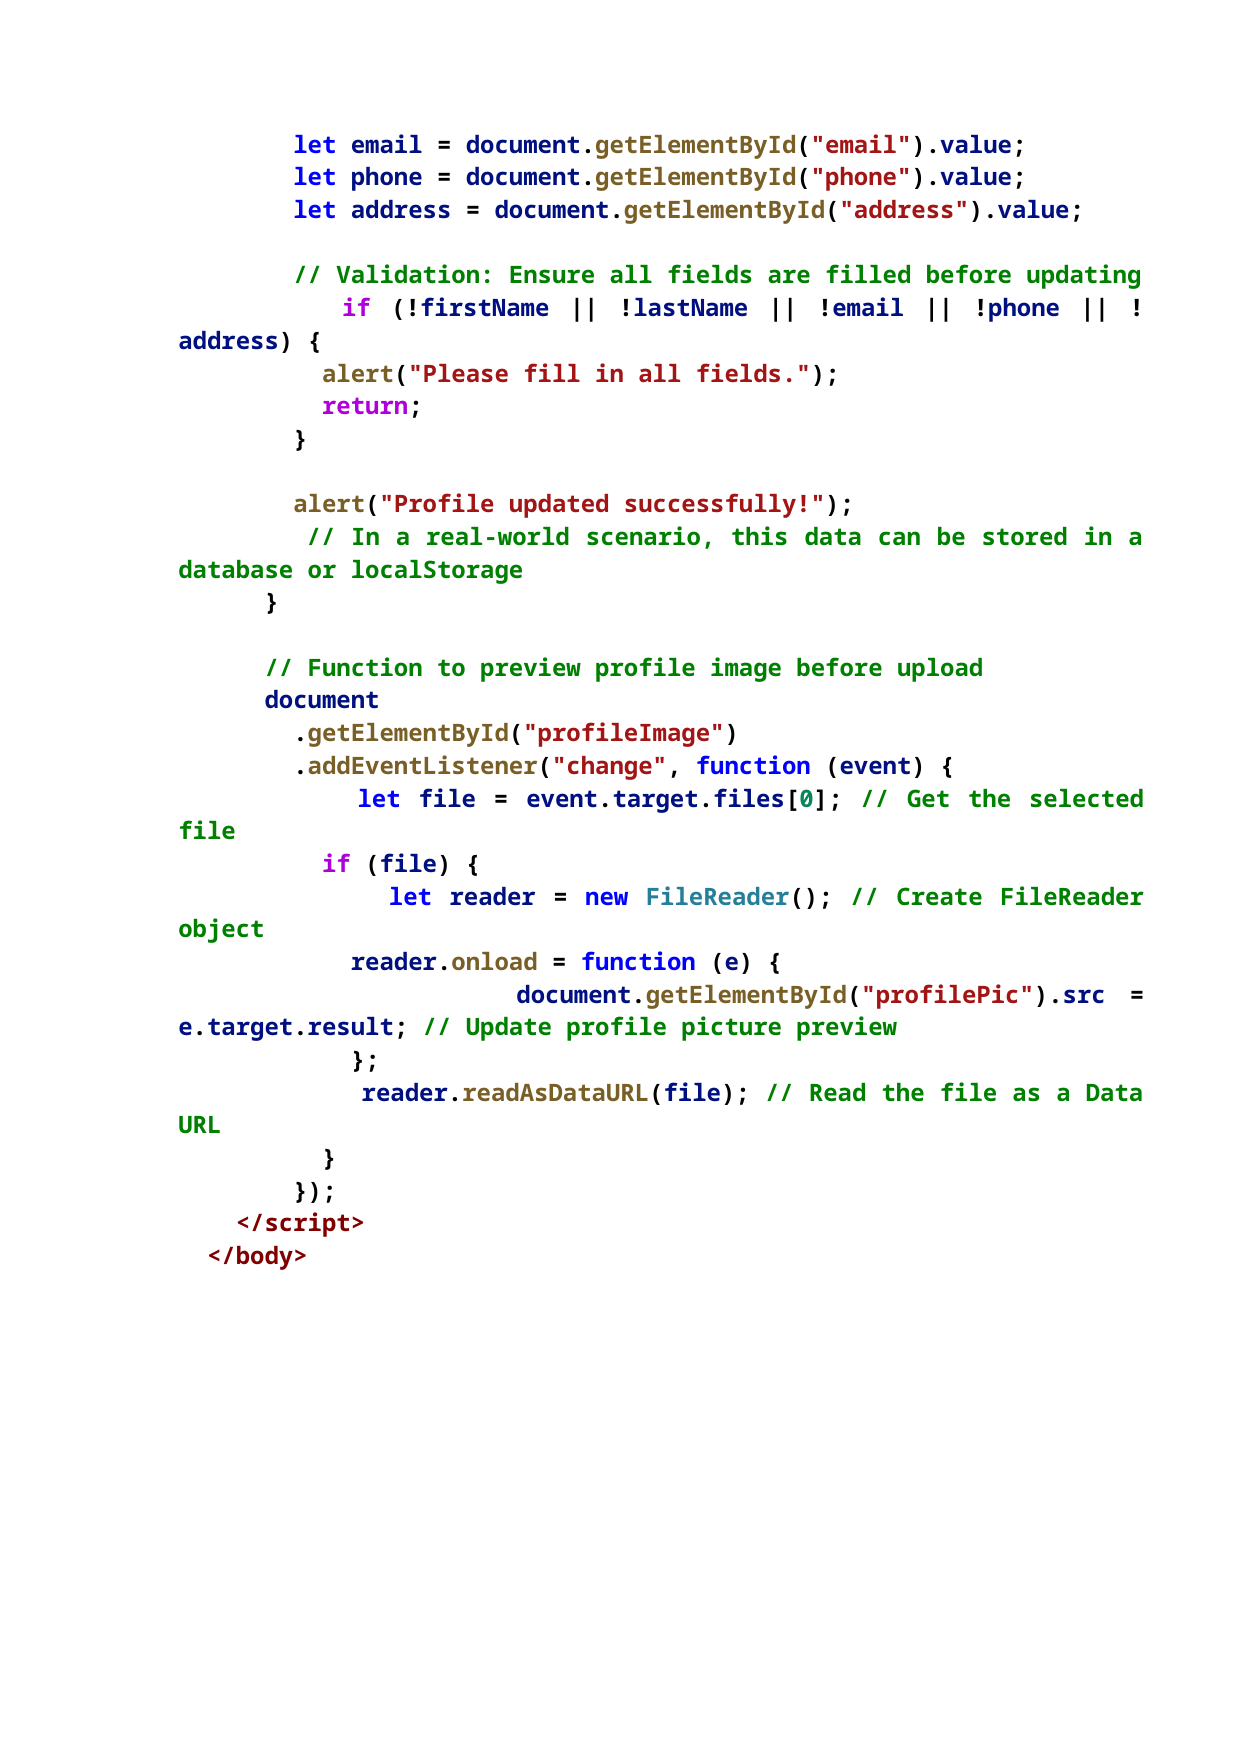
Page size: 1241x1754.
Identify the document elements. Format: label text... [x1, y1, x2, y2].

text reader.onload = function (e) { [178, 945, 1144, 977]
text let email = document.getElementById("email").value; [178, 127, 1144, 160]
text if (!firstName || !lastName || !email || !phone || !address) { [178, 291, 1144, 356]
text } [178, 1141, 1144, 1173]
text document [178, 683, 1144, 716]
text let file = event.target.files[0]; // Get the selected file [178, 781, 1144, 847]
text let phone = document.getElementById("phone").value; [178, 160, 1144, 193]
text </script> [178, 1206, 1144, 1239]
text // Validation: Ensure all fields are filled before updating [178, 258, 1144, 291]
text // In a real-world scenario, this data can be stored in a database or localStorage [178, 520, 1144, 585]
text .getElementById("profileImage") [178, 716, 1144, 749]
text alert("Profile updated successfully!"); [178, 487, 1144, 520]
text </body> [178, 1239, 1144, 1272]
text if (file) { [178, 847, 1144, 879]
text reader.readAsDataURL(file); // Read the file as a Data URL [178, 1076, 1144, 1141]
text }; [178, 1043, 1144, 1075]
text let address = document.getElementById("address").value; [178, 193, 1144, 226]
text }); [178, 1173, 1144, 1206]
text // Function to preview profile image before upload [178, 651, 1144, 683]
text let reader = new FileReader(); // Create FileReader object [178, 879, 1144, 945]
text } [178, 585, 1144, 618]
text .addEventListener("change", function (event) { [178, 749, 1144, 781]
text document.getElementById("profilePic").src = e.target.result; // Update profile picture preview [178, 977, 1144, 1043]
text return; [178, 389, 1144, 422]
text } [178, 422, 1144, 454]
text alert("Please fill in all fields."); [178, 356, 1144, 389]
